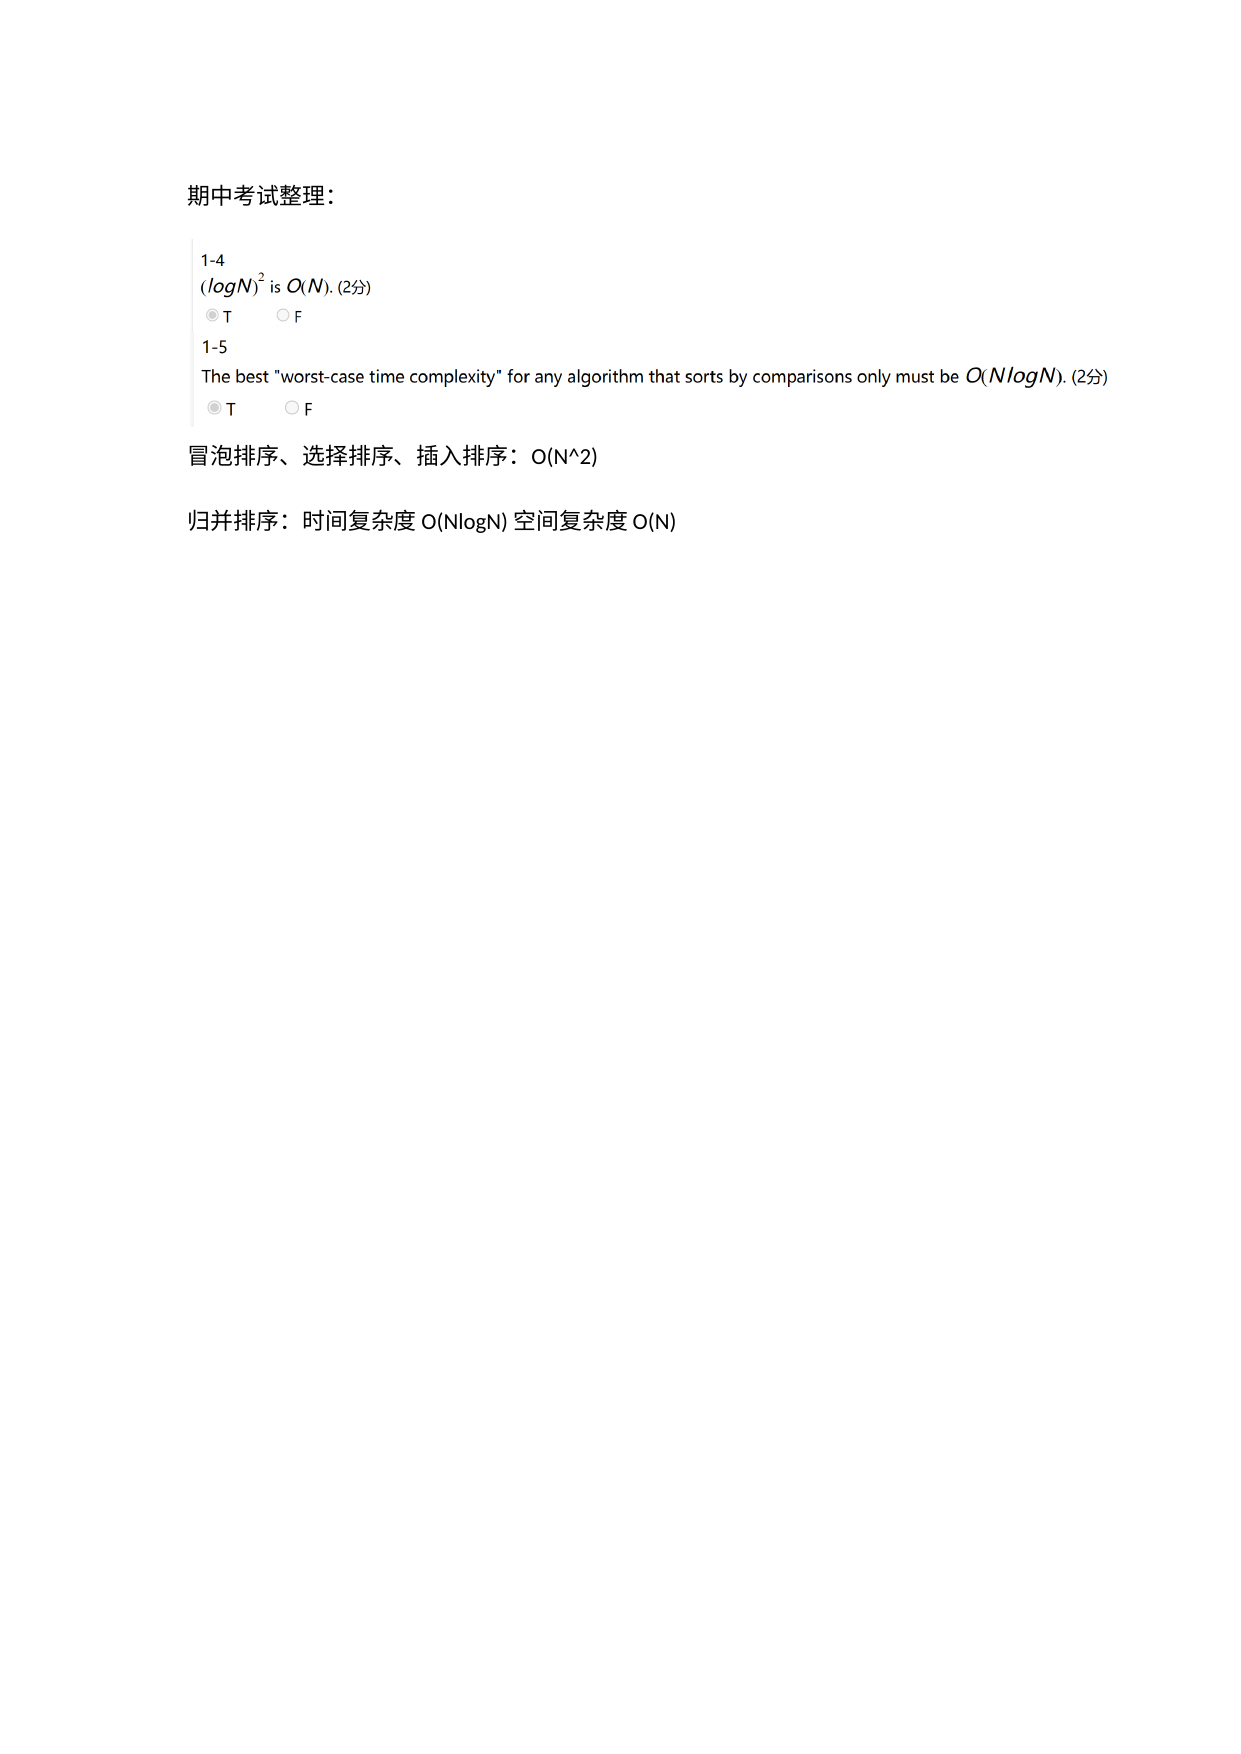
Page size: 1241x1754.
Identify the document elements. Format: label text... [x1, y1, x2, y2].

list 归并排序：时间复杂度O(NlogN) 空间复杂度O(N) [187, 487, 1053, 552]
list 期中考试整理： [187, 162, 1053, 227]
picture [190, 239, 1135, 427]
list 冒泡排序、选择排序、插入排序：O(N^2) [187, 422, 1053, 487]
